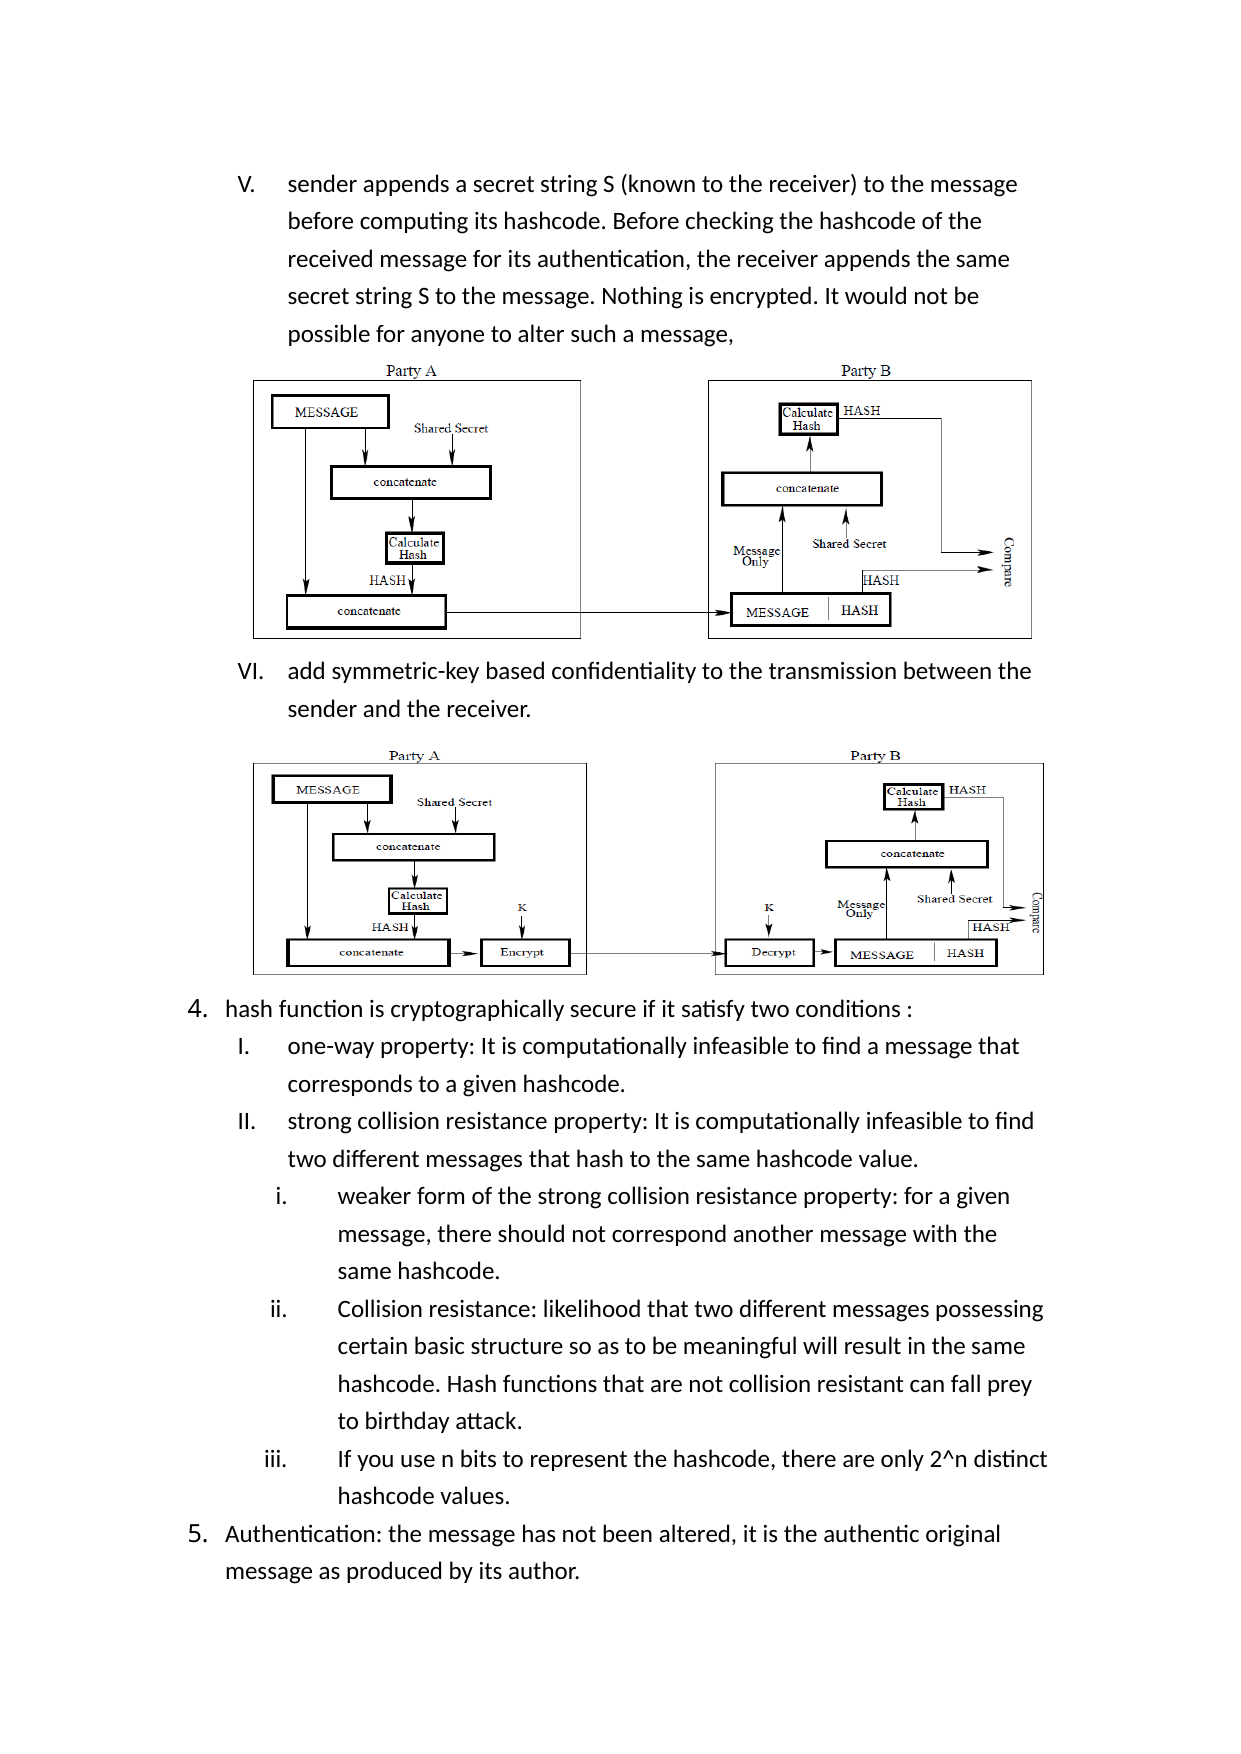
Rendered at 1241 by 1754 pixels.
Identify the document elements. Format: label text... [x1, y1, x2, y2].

list Collision resistance: likelihood that two different messages possessing certain basic structure so as to be meaningful will result in the same hashcode. Hash functions that are not collision resistant can fall prey to birthday attack. [287, 1289, 1053, 1439]
list add symmetric-key based confidentiality to the transmission between the sender and the receiver. [237, 652, 1053, 727]
list hash function is cryptographically secure if it satisfy two conditions : [187, 989, 1053, 1027]
picture [237, 358, 1035, 645]
list sender appends a secret string S (known to the receiver) to the message before computing its hashcode. Before checking the hashcode of the received message for its authentication, the receiver appends the same secret string S to the message. Nothing is encrypted. It would not be possible for anyone to alter such a message, [237, 164, 1053, 352]
list weaker form of the strong collision resistance property: for a given message, there should not correspond another message with the same hashcode. [287, 1177, 1053, 1289]
list strong collision resistance property: It is computationally infeasible to find two different messages that hash to the same hashcode value. [237, 1102, 1053, 1177]
list Authentication: the message has not been altered, it is the authentic original message as produced by its author. [187, 1514, 1053, 1589]
list one-way property: It is computationally infeasible to find a message that corresponds to a given hashcode. [237, 1027, 1053, 1102]
picture [237, 738, 1047, 979]
list If you use n bits to represent the hashcode, there are only 2^n distinct hashcode values. [287, 1439, 1053, 1514]
